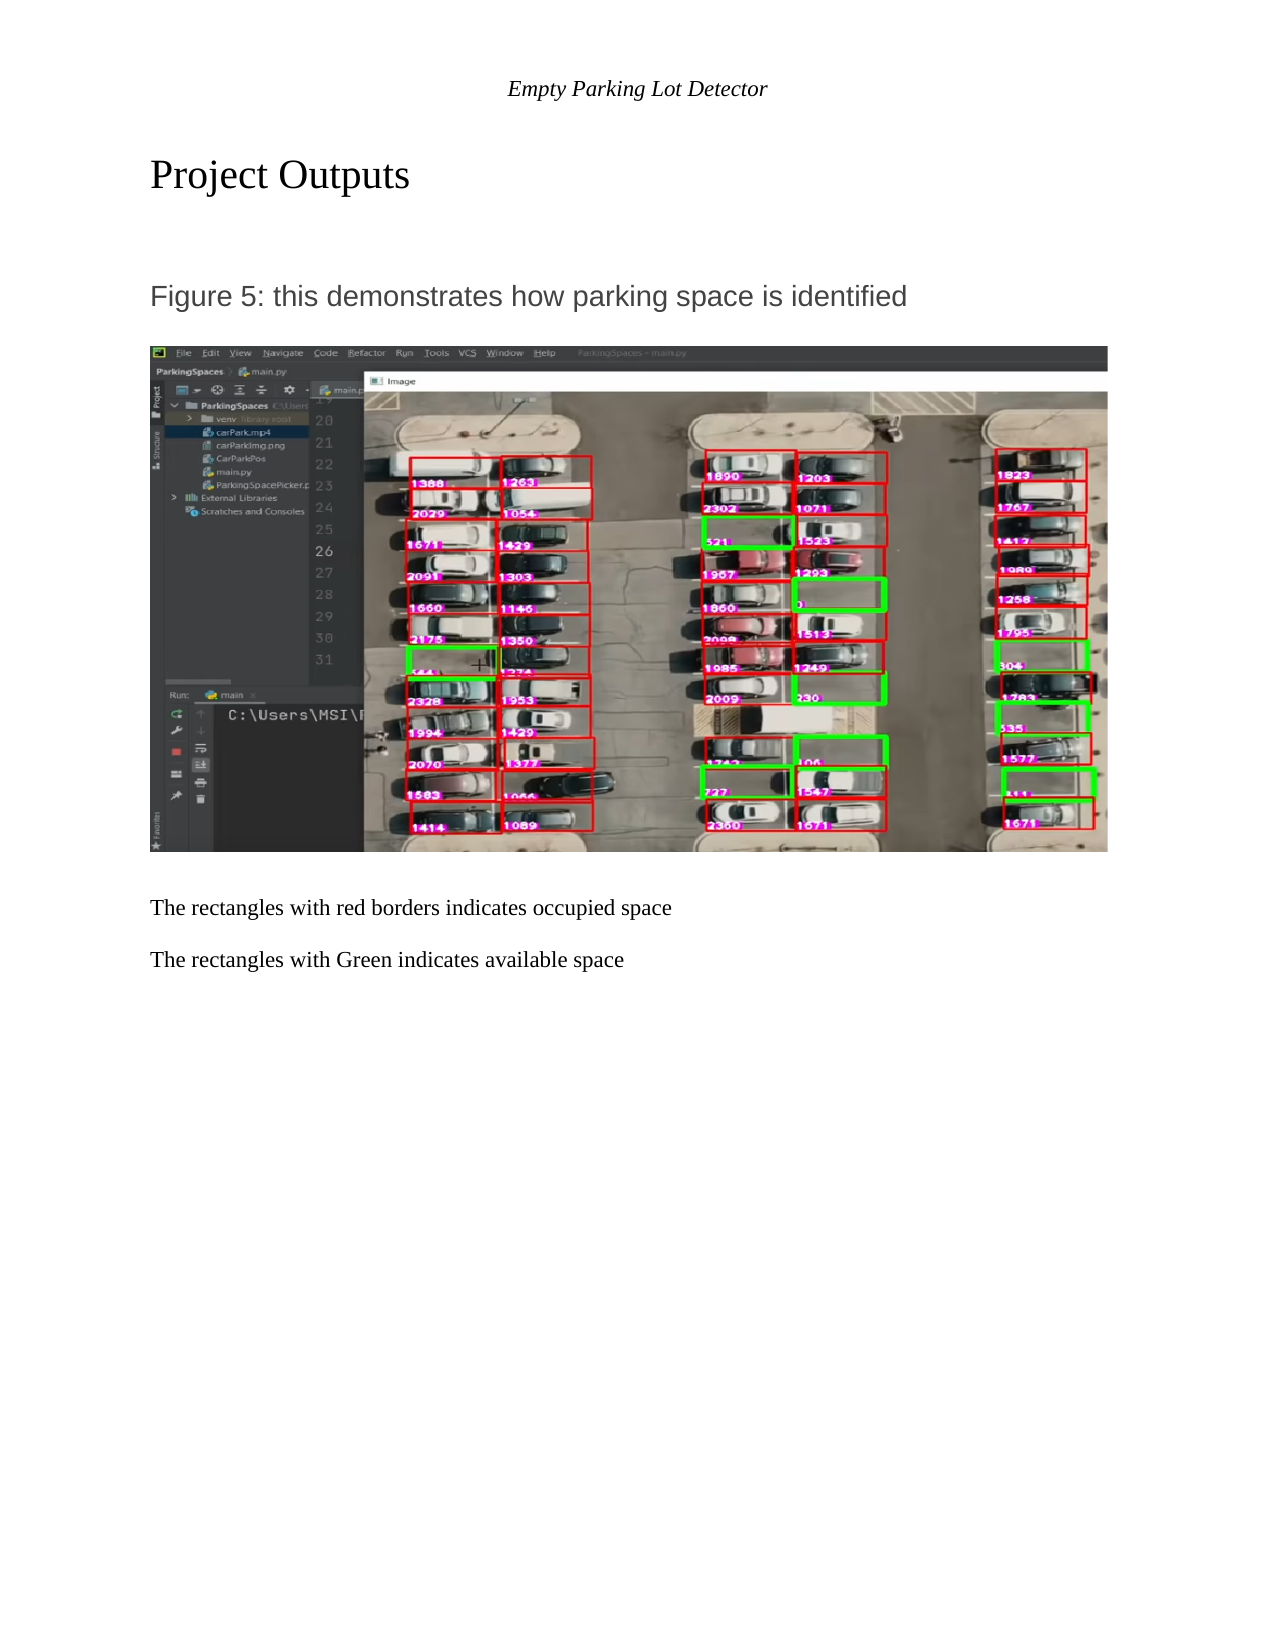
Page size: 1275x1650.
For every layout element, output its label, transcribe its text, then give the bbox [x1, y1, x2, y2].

subtitle Project Outputs [150, 150, 1125, 198]
picture [150, 346, 1108, 852]
text The rectangles with Green indicates available space [150, 947, 1125, 973]
text The rectangles with red borders indicates occupied space [150, 894, 1125, 920]
